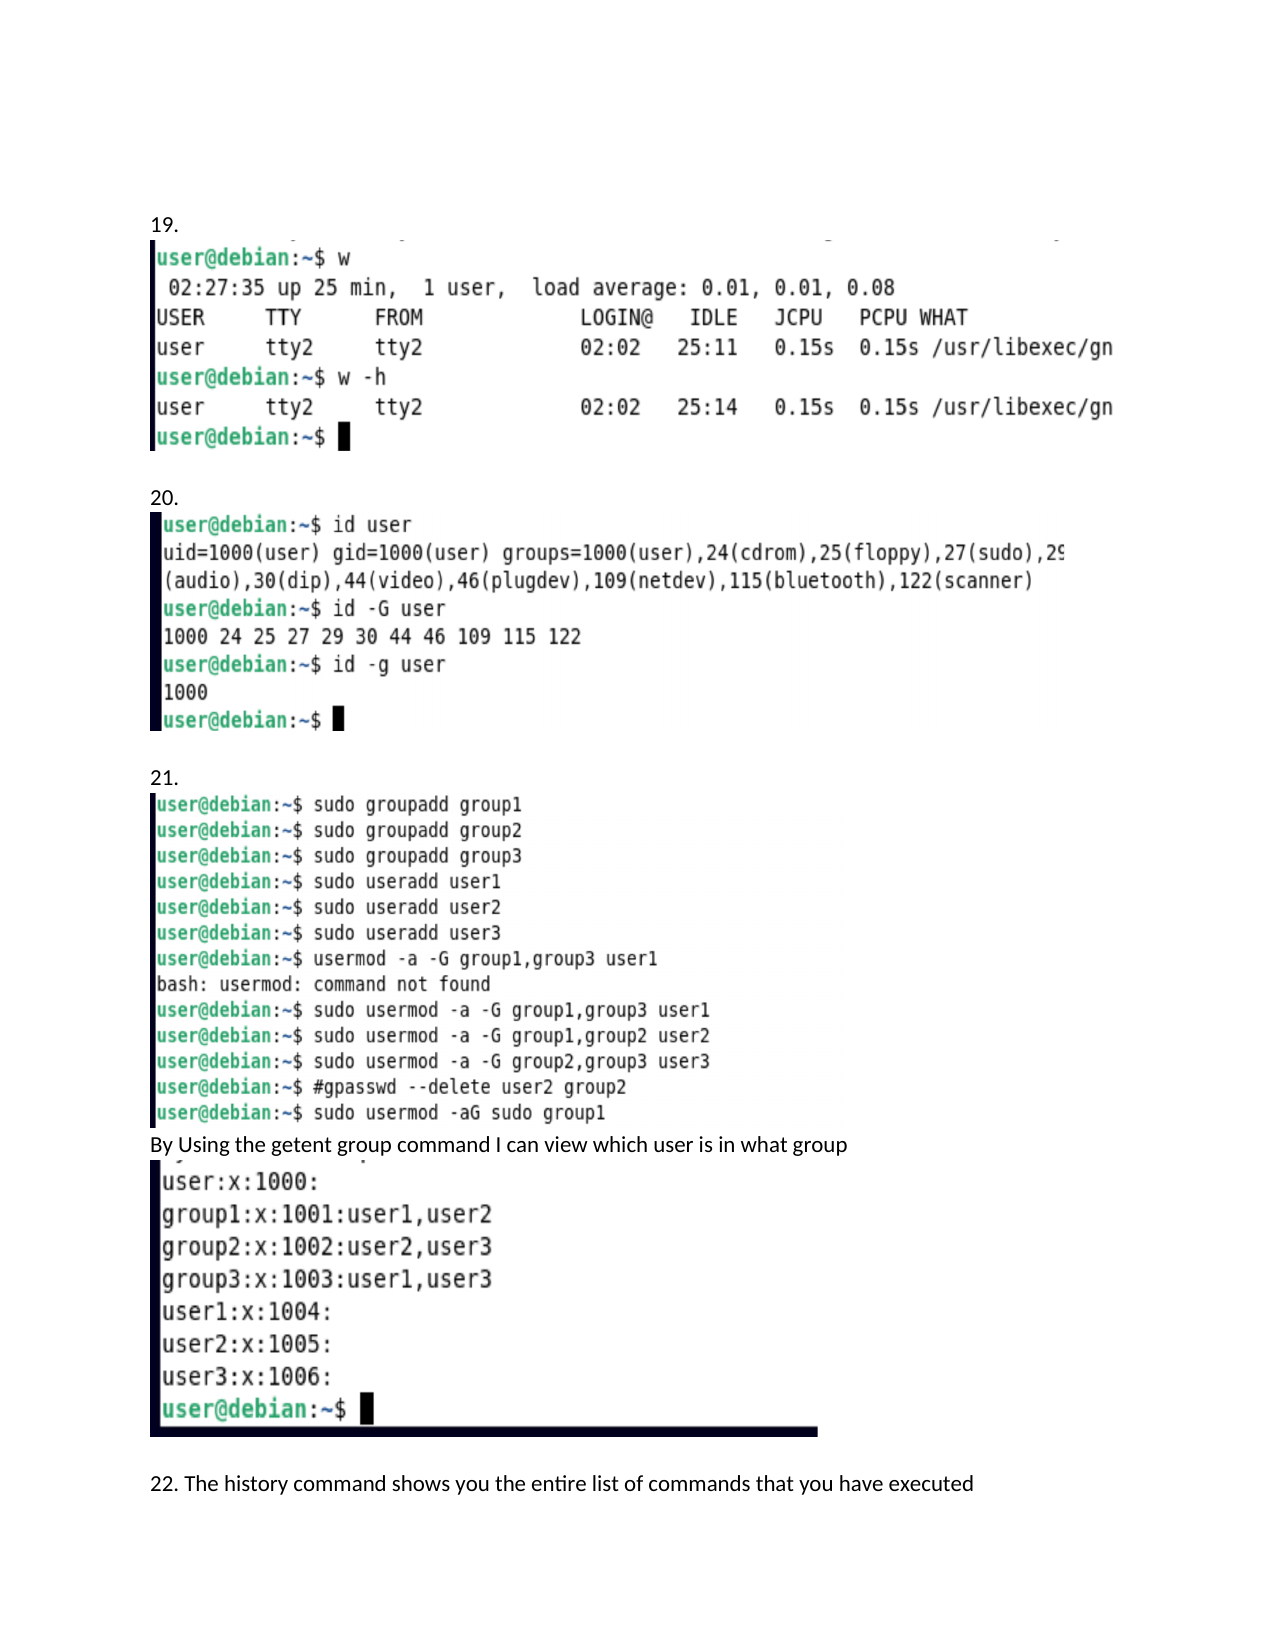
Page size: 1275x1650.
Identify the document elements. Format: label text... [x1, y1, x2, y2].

picture [150, 1160, 818, 1437]
picture [150, 240, 1125, 451]
text 19. [150, 210, 1125, 238]
picture [150, 512, 1065, 731]
text 22. The history command shows you the entire list of commands that you have executed [150, 1469, 1125, 1497]
text 21. [150, 763, 1125, 791]
text 20. [150, 483, 1125, 511]
picture [150, 793, 846, 1128]
text By Using the getent group command I can view which user is in what group [150, 1130, 1125, 1158]
